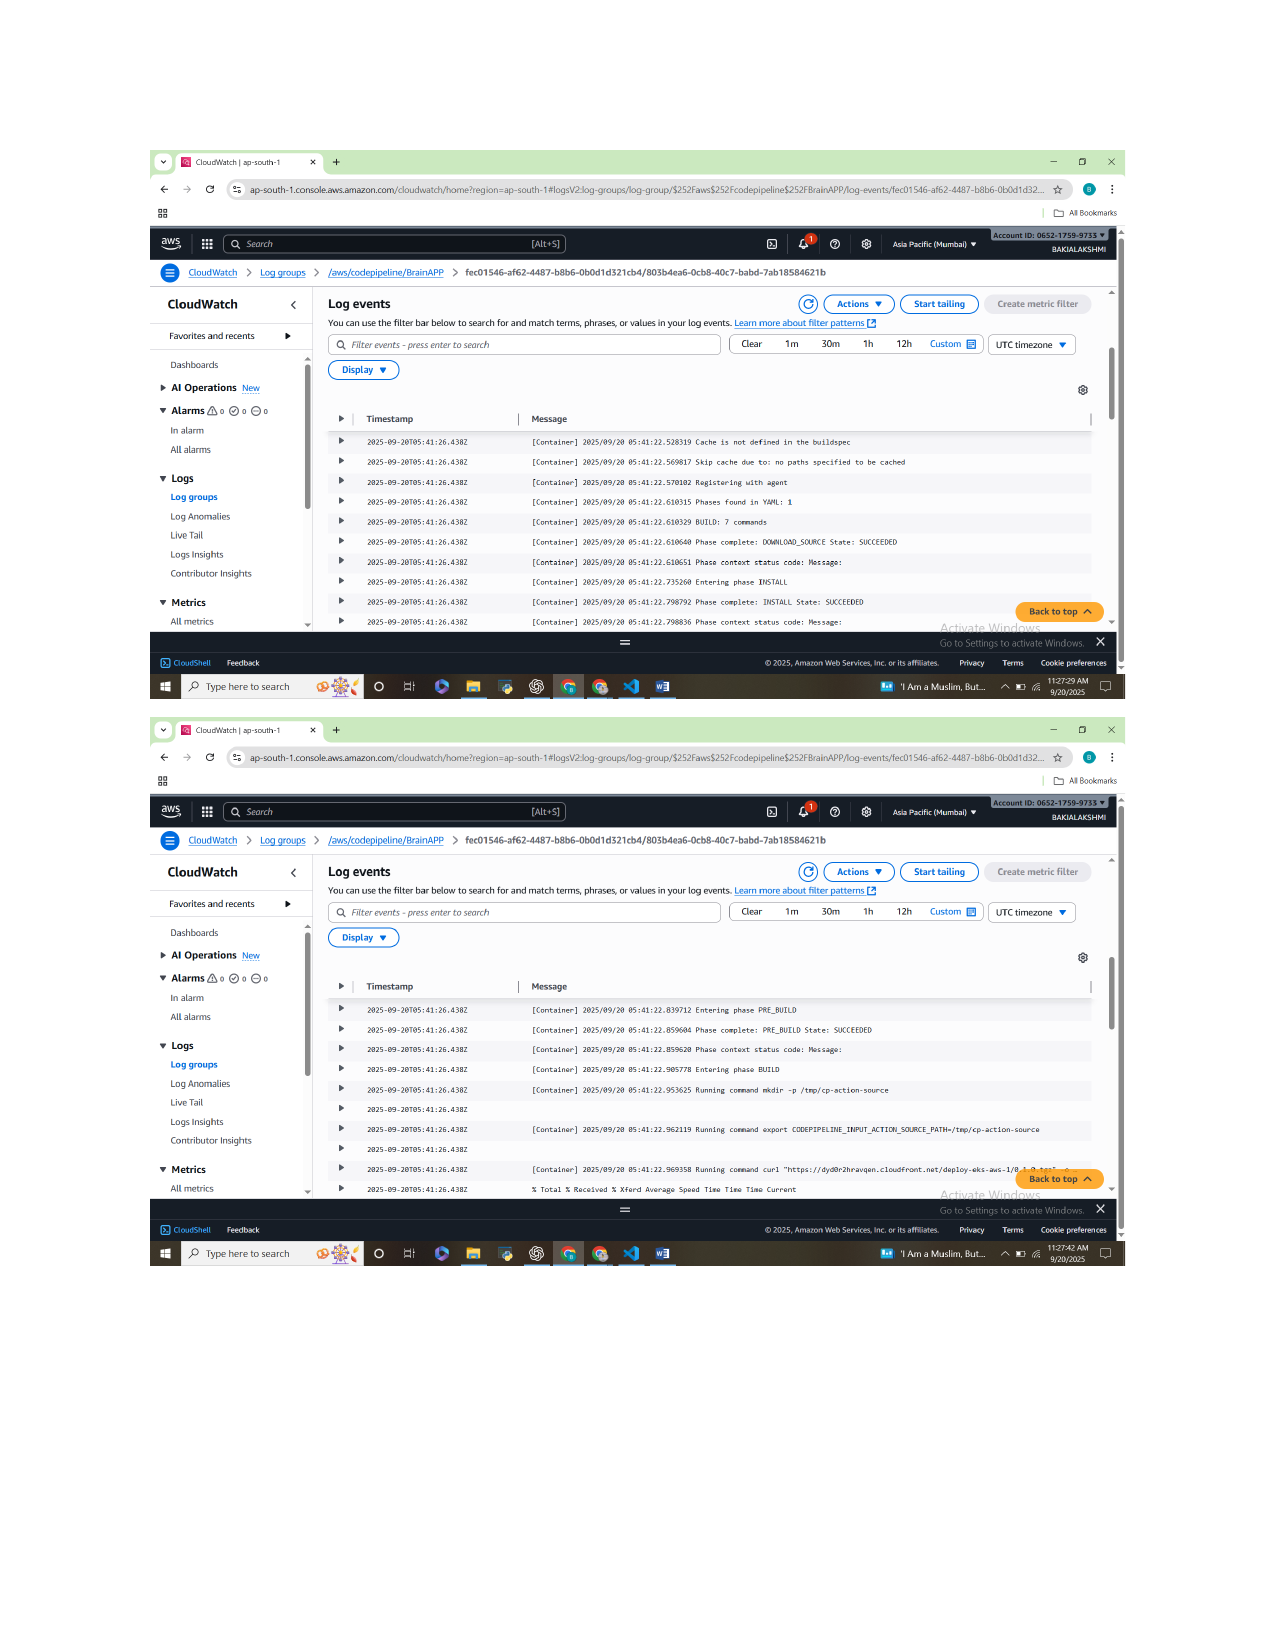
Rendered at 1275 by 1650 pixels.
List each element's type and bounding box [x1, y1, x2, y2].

picture [150, 150, 1125, 699]
picture [150, 717, 1125, 1266]
